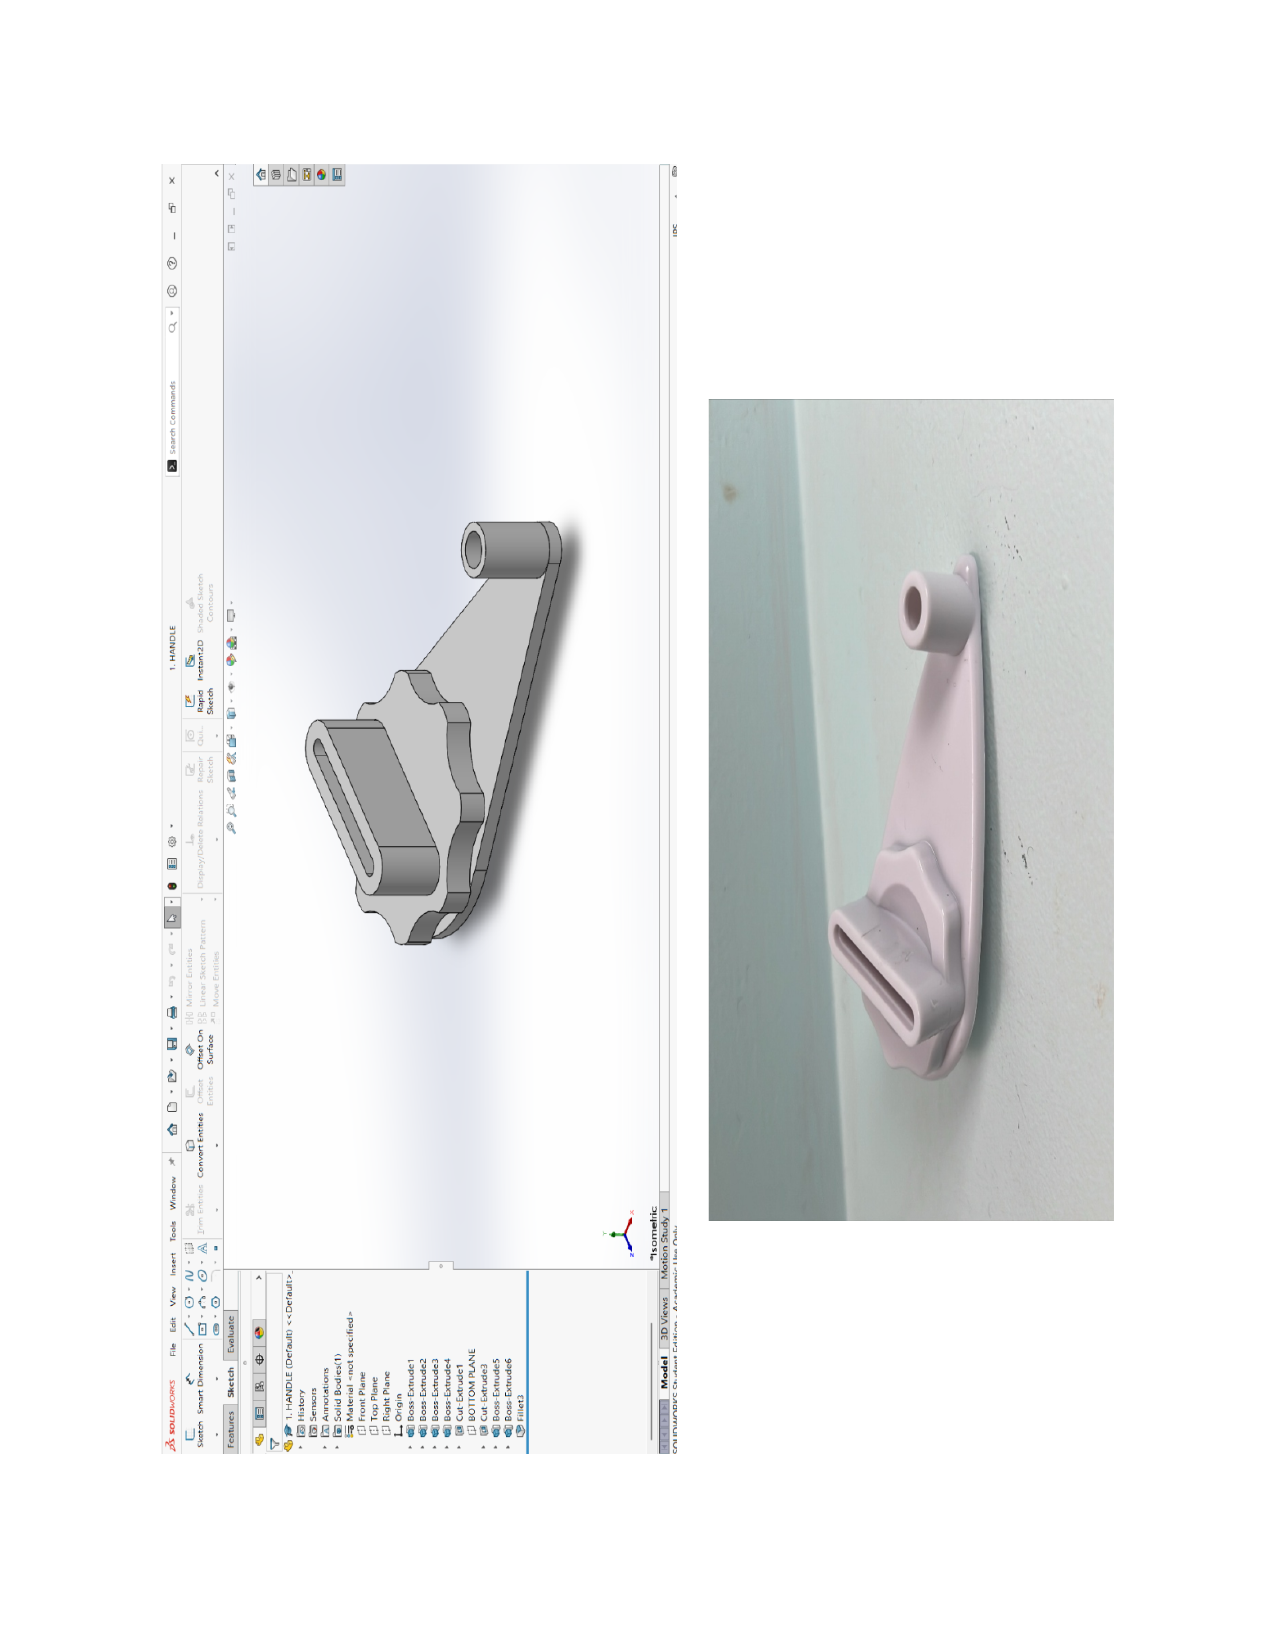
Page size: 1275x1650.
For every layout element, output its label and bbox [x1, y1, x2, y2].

picture [162, 165, 677, 1453]
table_cell [696, 163, 1125, 1453]
picture [709, 399, 1114, 1221]
table_cell [150, 163, 696, 1453]
